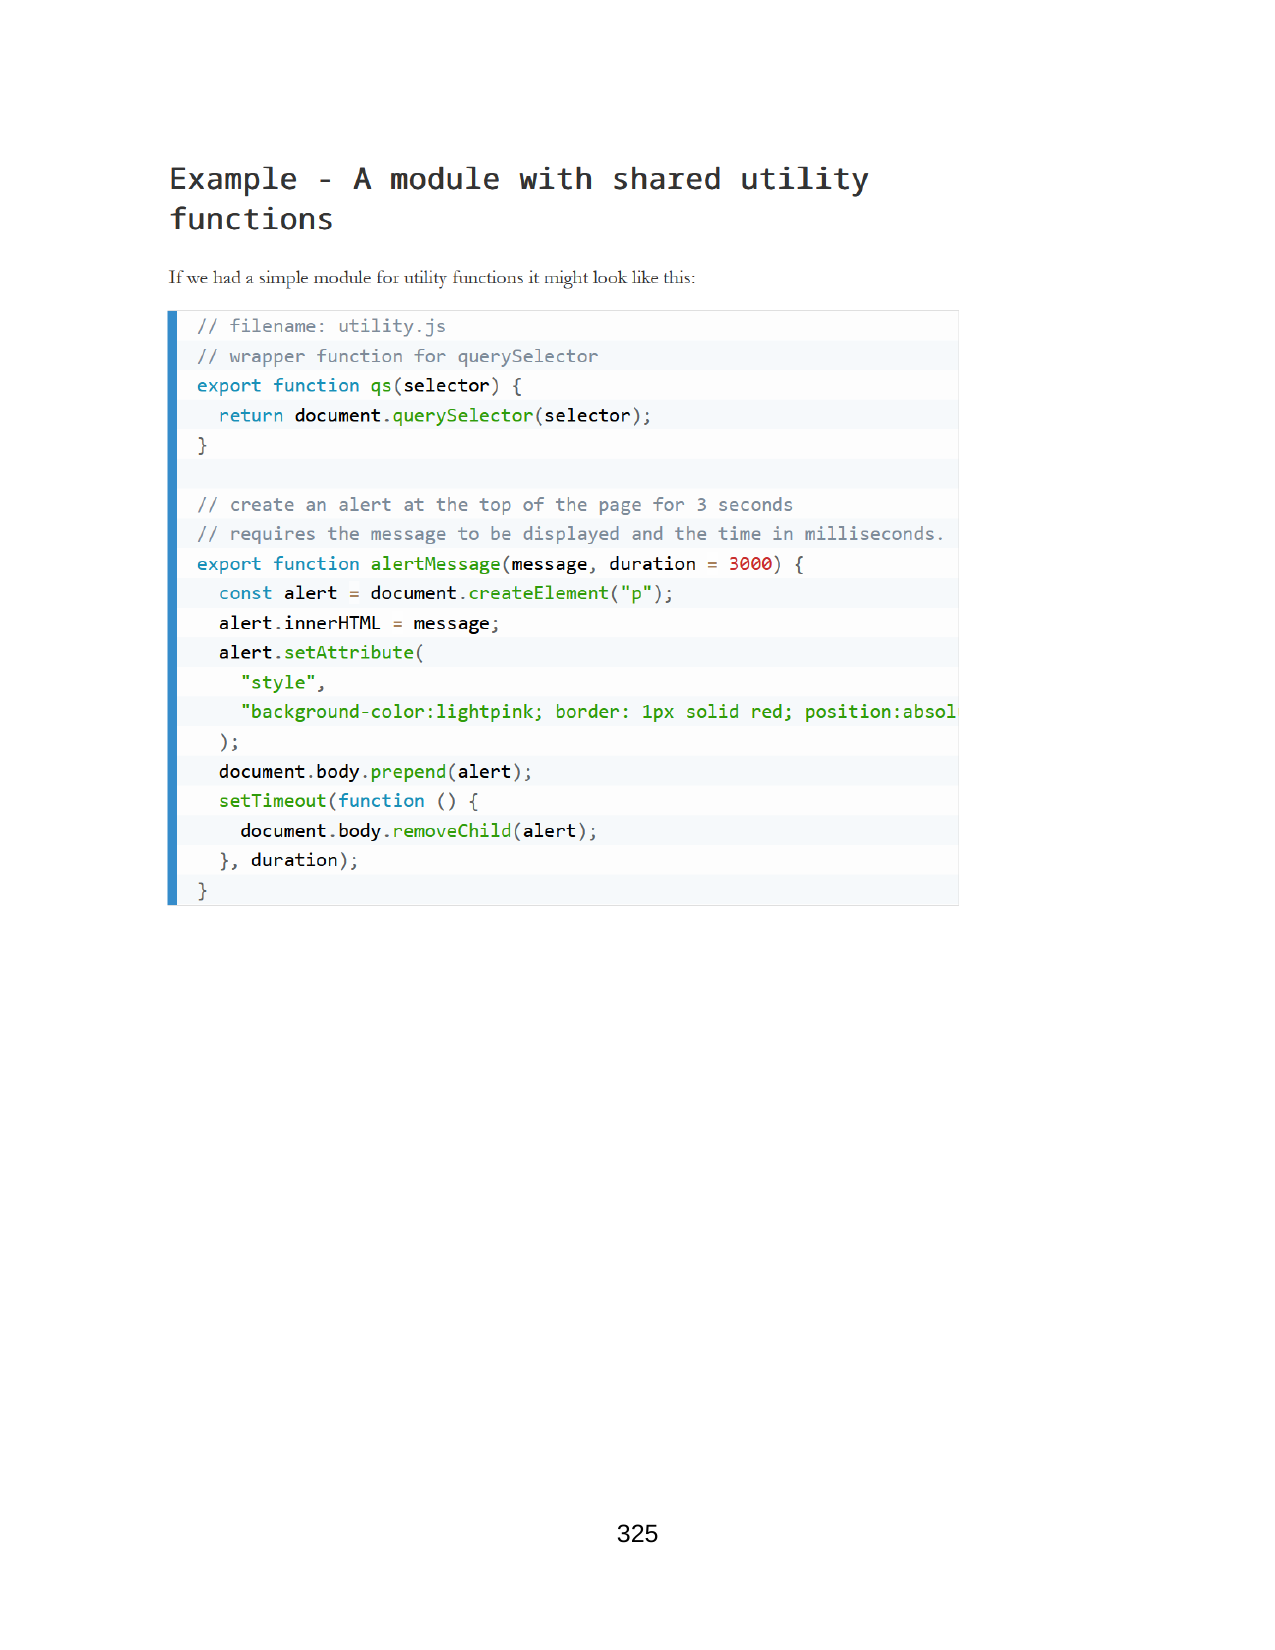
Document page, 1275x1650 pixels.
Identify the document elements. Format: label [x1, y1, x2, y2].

picture [150, 150, 982, 913]
